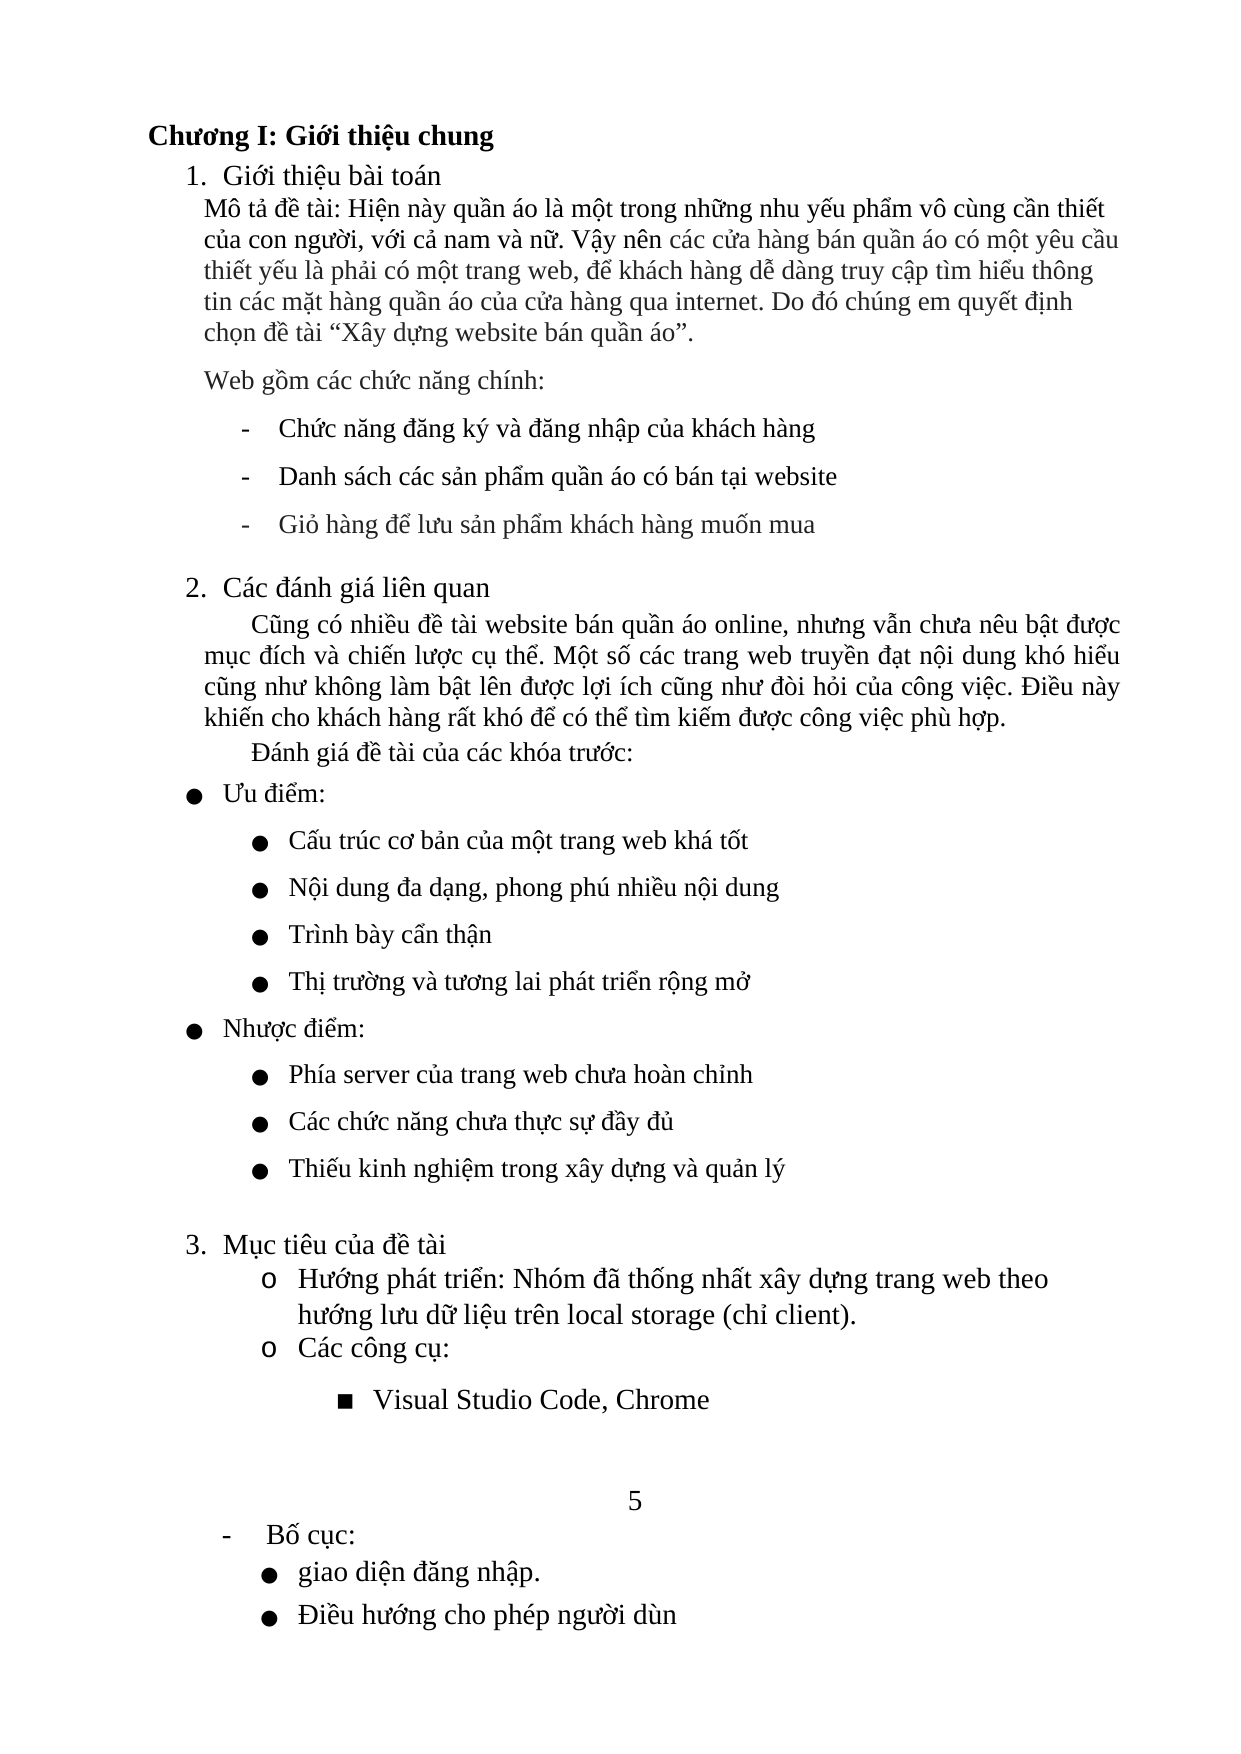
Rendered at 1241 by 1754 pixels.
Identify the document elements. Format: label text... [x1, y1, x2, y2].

list Danh sách các sản phẩm quần áo có bán tại website [241, 460, 1122, 491]
list Hướng phát triển: Nhóm đã thống nhất xây dựng trang web theo hướng lưu dữ liệu trên local storage (chỉ client). [260, 1261, 1122, 1330]
list Thiếu kinh nghiệm trong xây dựng và quản lý [251, 1147, 1122, 1189]
list Các công cụ: [260, 1330, 1122, 1366]
list Mục tiêu của đề tài [185, 1227, 1122, 1261]
list Các chức năng chưa thực sự đầy đủ [251, 1100, 1122, 1143]
text Web gồm các chức năng chính: [203, 364, 1122, 395]
list Giỏ hàng để lưu sản phẩm khách hàng muốn mua [241, 508, 1122, 539]
list Thị trường và tương lai phát triển rộng mở [251, 959, 1122, 1002]
list Giới thiệu bài toán [185, 158, 1122, 192]
text Mô tả đề tài: Hiện này quần áo là một trong những nhu yếu phẩm vô cùng cần thiết của con người, với cả nam và nữ. Vậy nên các cửa hàng bán quần áo có một yêu cầu thiết yếu là phải có một trang web, để khách hàng dễ dàng truy cập tìm hiểu thông tin các mặt hàng quần áo của cửa hàng qua internet. Do đó chúng em quyết định chọn đề tài “Xây dựng website bán quần áo”. [203, 192, 1122, 348]
list Ưu điểm: [185, 772, 1122, 814]
list Các đánh giá liên quan [185, 570, 1122, 603]
list Nội dung đa dạng, phong phú nhiều nội dung [251, 866, 1122, 908]
text Cũng có nhiều đề tài website bán quần áo online, nhưng vẫn chưa nêu bật được mục đích và chiến lược cụ thể. Một số các trang web truyền đạt nội dung khó hiểu cũng như không làm bật lên được lợi ích cũng như đòi hỏi của công việc. Điều này khiến cho khách hàng rất khó để có thể tìm kiếm được công việc phù hợp. [204, 608, 1122, 732]
text Chương I: Giới thiệu chung [148, 118, 1122, 152]
list Cấu trúc cơ bản của một trang web khá tốt [251, 819, 1122, 861]
list Nhược điểm: [185, 1006, 1122, 1049]
list Trình bày cẩn thận [251, 912, 1122, 955]
list Visual Studio Code, Chrome [335, 1366, 1122, 1426]
text Đánh giá đề tài của các khóa trước: [204, 736, 1122, 768]
list Phía server của trang web chưa hoàn chỉnh [251, 1053, 1122, 1096]
list Chức năng đăng ký và đăng nhập của khách hàng [241, 412, 1122, 443]
